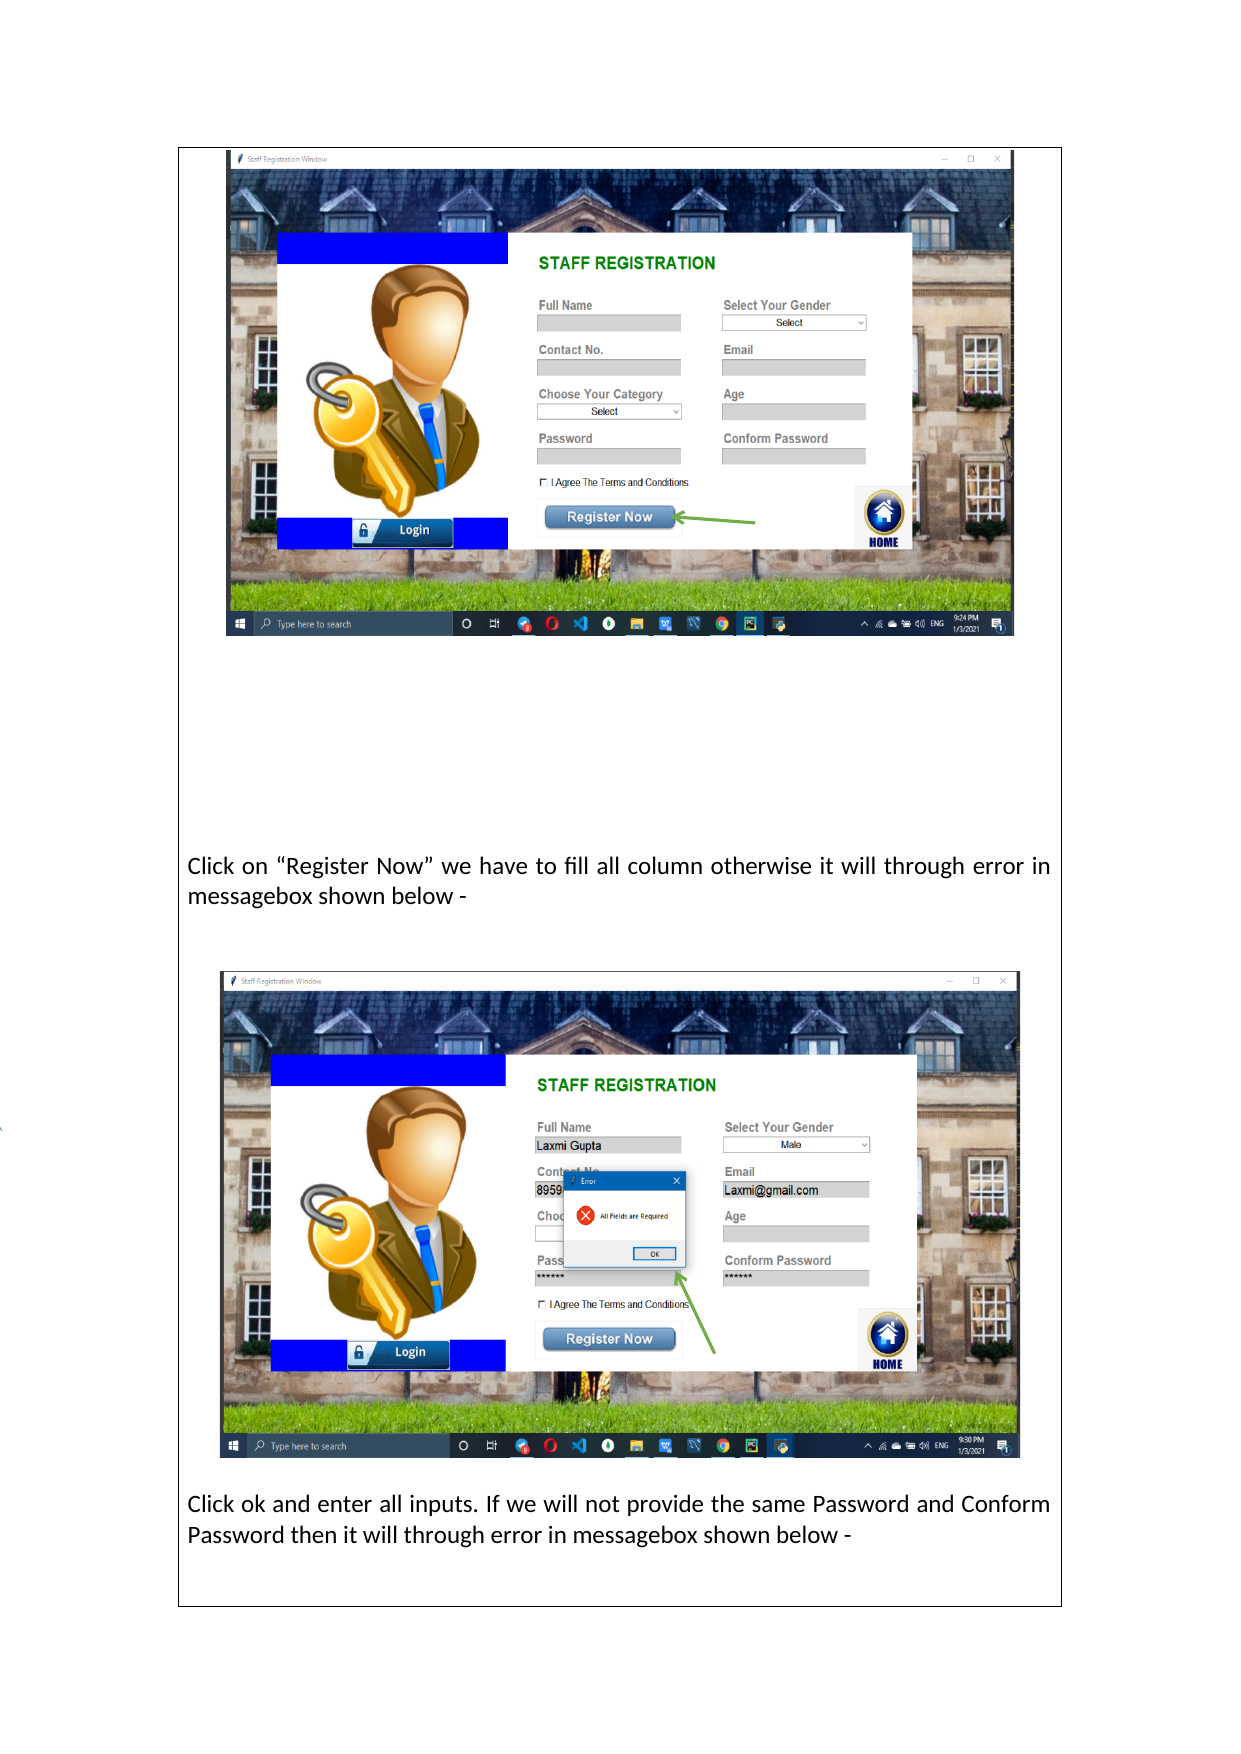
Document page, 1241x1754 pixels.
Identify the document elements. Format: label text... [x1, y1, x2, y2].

picture [226, 150, 1015, 636]
list Click on “Register Now” we have to fill all column otherwise it will through error in messagebox shown below - [187, 850, 1053, 911]
picture [219, 971, 1021, 1458]
list Click ok and enter all inputs. If we will not provide the same Password and Conform Password then it will through error in messagebox shown below - [187, 1488, 1053, 1549]
